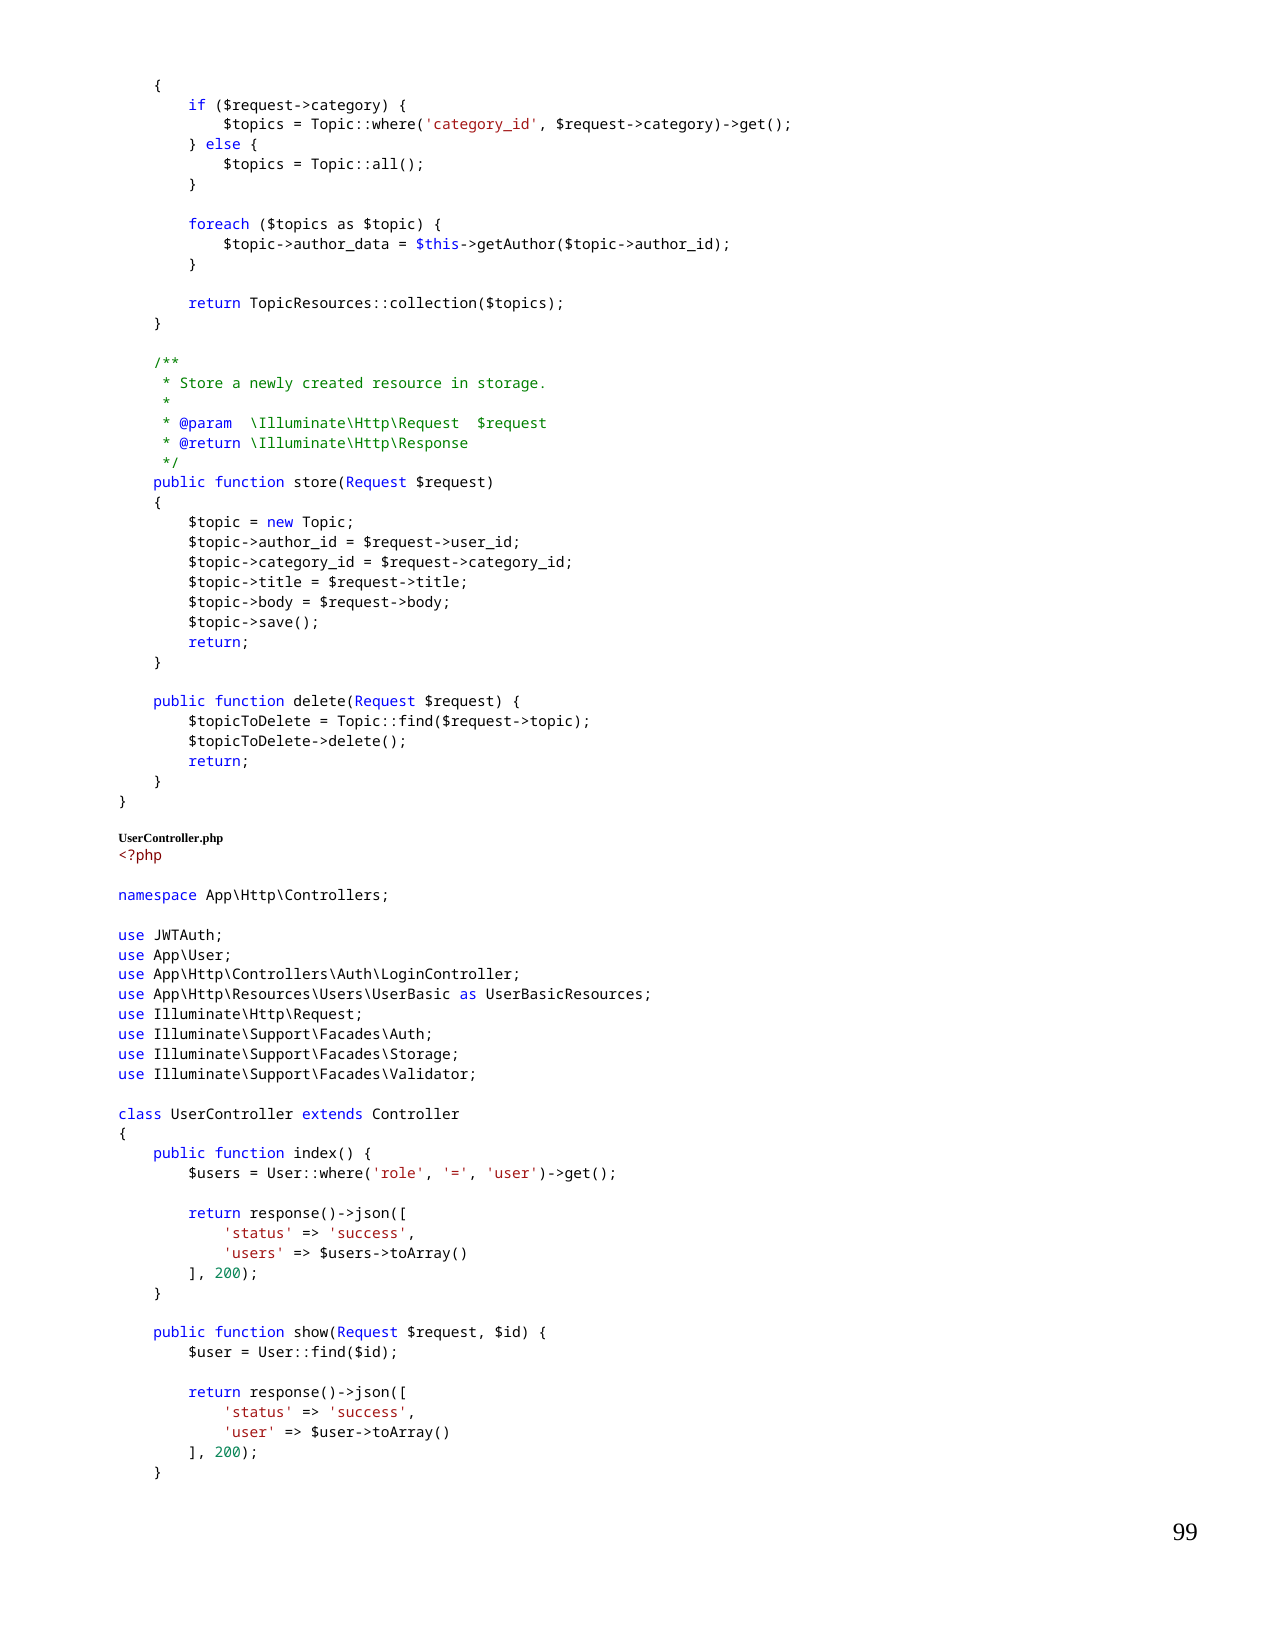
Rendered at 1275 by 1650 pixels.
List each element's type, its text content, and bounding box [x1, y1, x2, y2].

text * @param \Illuminate\Http\Request $request [118, 413, 1198, 432]
text use App\Http\Resources\Users\UserBasic as UserBasicResources; [118, 984, 1198, 1004]
text $topic->body = $request->body; [118, 592, 1198, 612]
text * @return \Illuminate\Http\Response [118, 432, 1198, 452]
text $topics = Topic::where('category_id', $request->category)->get(); [118, 114, 1198, 134]
text { [118, 492, 1198, 512]
text ], 200); [118, 1442, 1198, 1462]
text $topic->category_id = $request->category_id; [118, 552, 1198, 572]
text 'status' => 'success', [118, 1402, 1198, 1422]
text namespace App\Http\Controllers; [118, 884, 1198, 904]
text public function store(Request $request) [118, 472, 1198, 492]
text foreach ($topics as $topic) { [118, 214, 1198, 233]
text ], 200); [118, 1263, 1198, 1282]
text public function show(Request $request, $id) { [118, 1322, 1198, 1342]
text class UserController extends Controller [118, 1103, 1198, 1123]
text /** [118, 353, 1198, 373]
text return TopicResources::collection($topics); [118, 293, 1198, 313]
text <?php [118, 845, 1198, 865]
text return response()->json([ [118, 1203, 1198, 1223]
text if ($request->category) { [118, 94, 1198, 114]
text use Illuminate\Support\Facades\Auth; [118, 1024, 1198, 1044]
text } [118, 174, 1198, 194]
text */ [118, 452, 1198, 472]
text $topics = Topic::all(); [118, 154, 1198, 174]
text public function index() { [118, 1143, 1198, 1163]
text { [118, 74, 1198, 94]
text return; [118, 631, 1198, 651]
text $topicToDelete = Topic::find($request->topic); [118, 711, 1198, 731]
text { [118, 1123, 1198, 1143]
text use App\User; [118, 944, 1198, 964]
text } [118, 313, 1198, 333]
text $topic->save(); [118, 612, 1198, 631]
text public function delete(Request $request) { [118, 691, 1198, 711]
text 'users' => $users->toArray() [118, 1243, 1198, 1263]
text 'user' => $user->toArray() [118, 1422, 1198, 1442]
text $user = User::find($id); [118, 1342, 1198, 1362]
text $topic->title = $request->title; [118, 572, 1198, 592]
text return response()->json([ [118, 1382, 1198, 1402]
text return; [118, 751, 1198, 771]
text } [118, 651, 1198, 671]
text $topic->author_data = $this->getAuthor($topic->author_id); [118, 233, 1198, 253]
text $users = User::where('role', '=', 'user')->get(); [118, 1163, 1198, 1183]
text use Illuminate\Support\Facades\Validator; [118, 1064, 1198, 1083]
text use JWTAuth; [118, 924, 1198, 944]
text * Store a newly created resource in storage. [118, 373, 1198, 393]
text $topic->author_id = $request->user_id; [118, 532, 1198, 552]
text use Illuminate\Http\Request; [118, 1004, 1198, 1024]
text } else { [118, 134, 1198, 154]
text } [118, 791, 1198, 811]
text 'status' => 'success', [118, 1223, 1198, 1243]
text } [118, 771, 1198, 791]
text } [118, 253, 1198, 273]
text UserController.php [118, 830, 1198, 845]
text $topic = new Topic; [118, 512, 1198, 532]
text use Illuminate\Support\Facades\Storage; [118, 1044, 1198, 1064]
text } [118, 1282, 1198, 1302]
text } [118, 1462, 1198, 1481]
text use App\Http\Controllers\Auth\LoginController; [118, 964, 1198, 984]
text * [118, 393, 1198, 413]
text $topicToDelete->delete(); [118, 731, 1198, 751]
